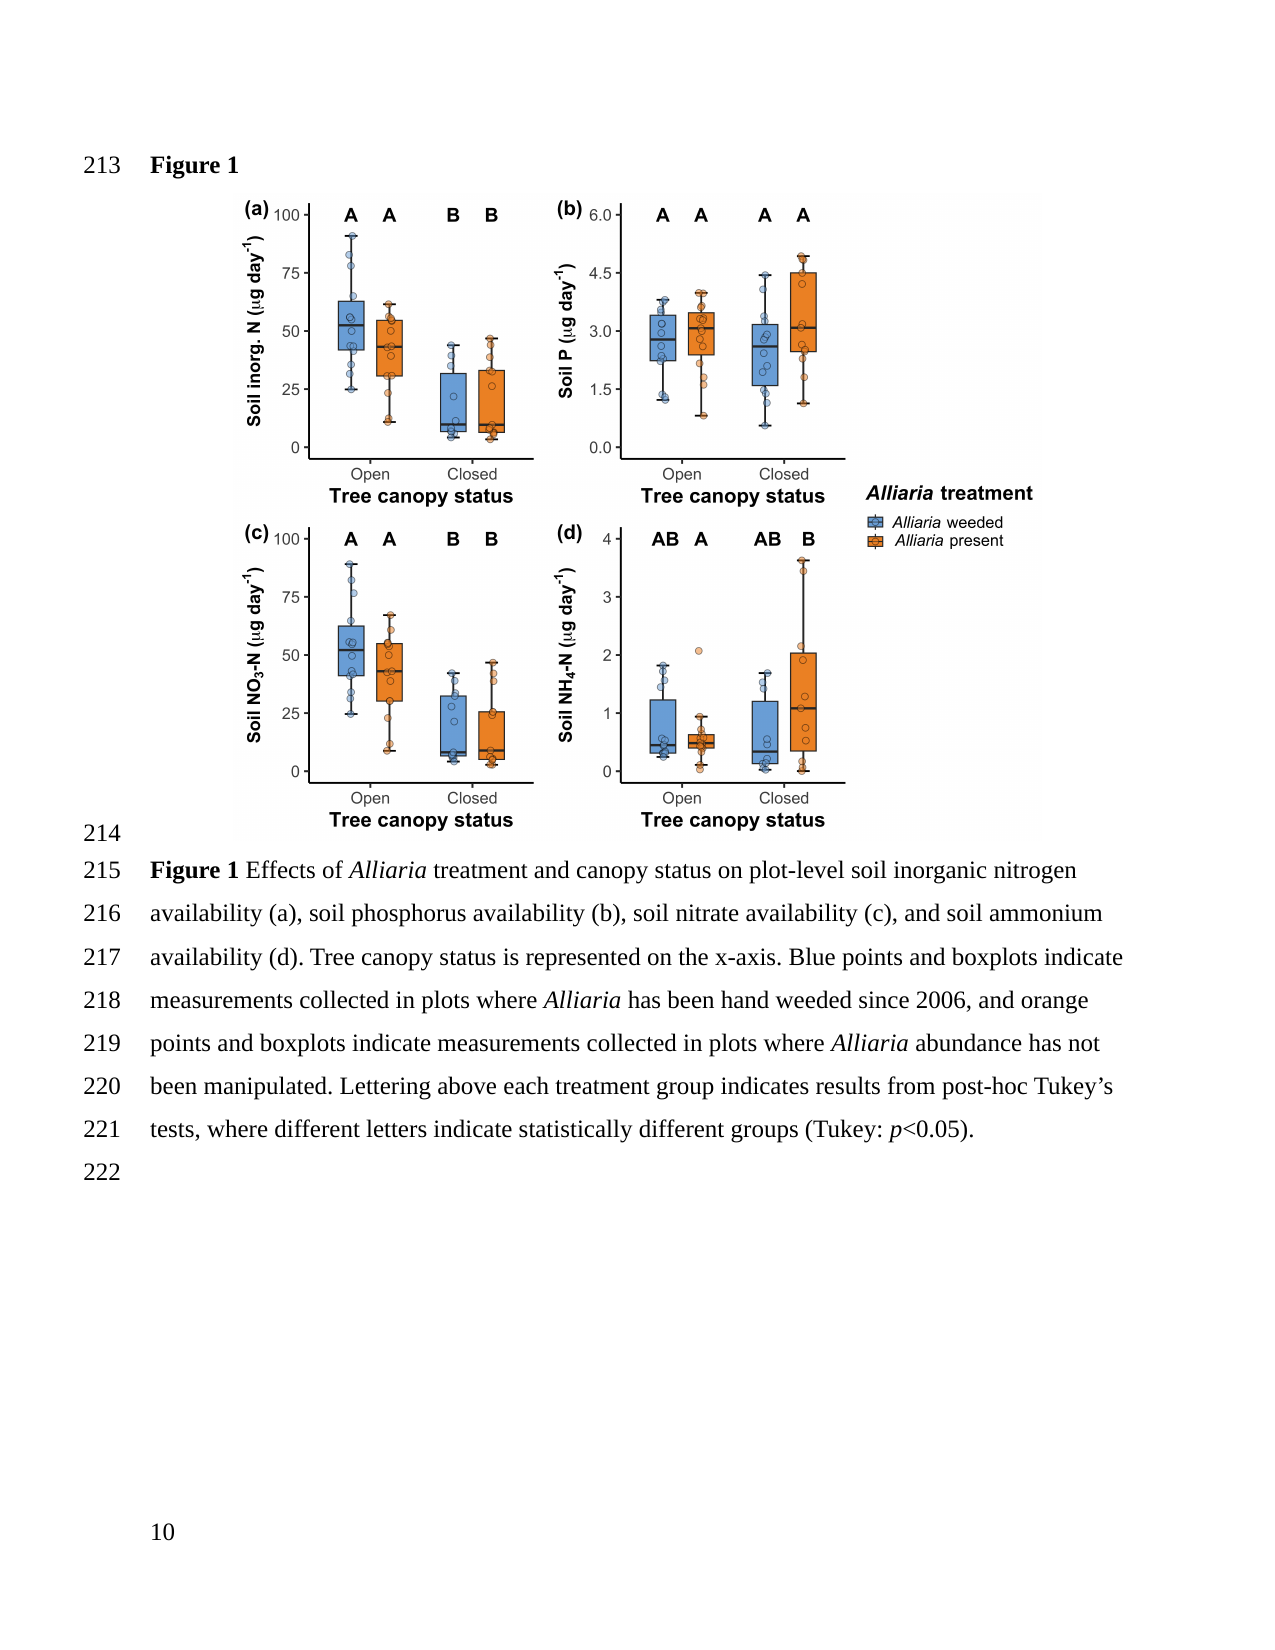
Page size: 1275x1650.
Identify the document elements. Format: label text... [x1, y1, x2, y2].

picture [232, 193, 1043, 841]
text Figure 1 Effects of Alliaria treatment and canopy status on plot-level soil inorganic nitrogen availability (a), soil phosphorus availability (b), soil nitrate availability (c), and soil ammonium availability (d). Tree canopy status is represented on the x-axis. Blue points and boxplots indicate measurements collected in plots where Alliaria has been hand weeded since 2006, and orange points and boxplots indicate measurements collected in plots where Alliaria abundance has not been manipulated. Lettering above each treatment group indicates results from post-hoc Tukey’s tests, where different letters indicate statistically different groups (Tukey: p<0.05). [150, 855, 1125, 1143]
text Figure 1 [150, 150, 1125, 179]
